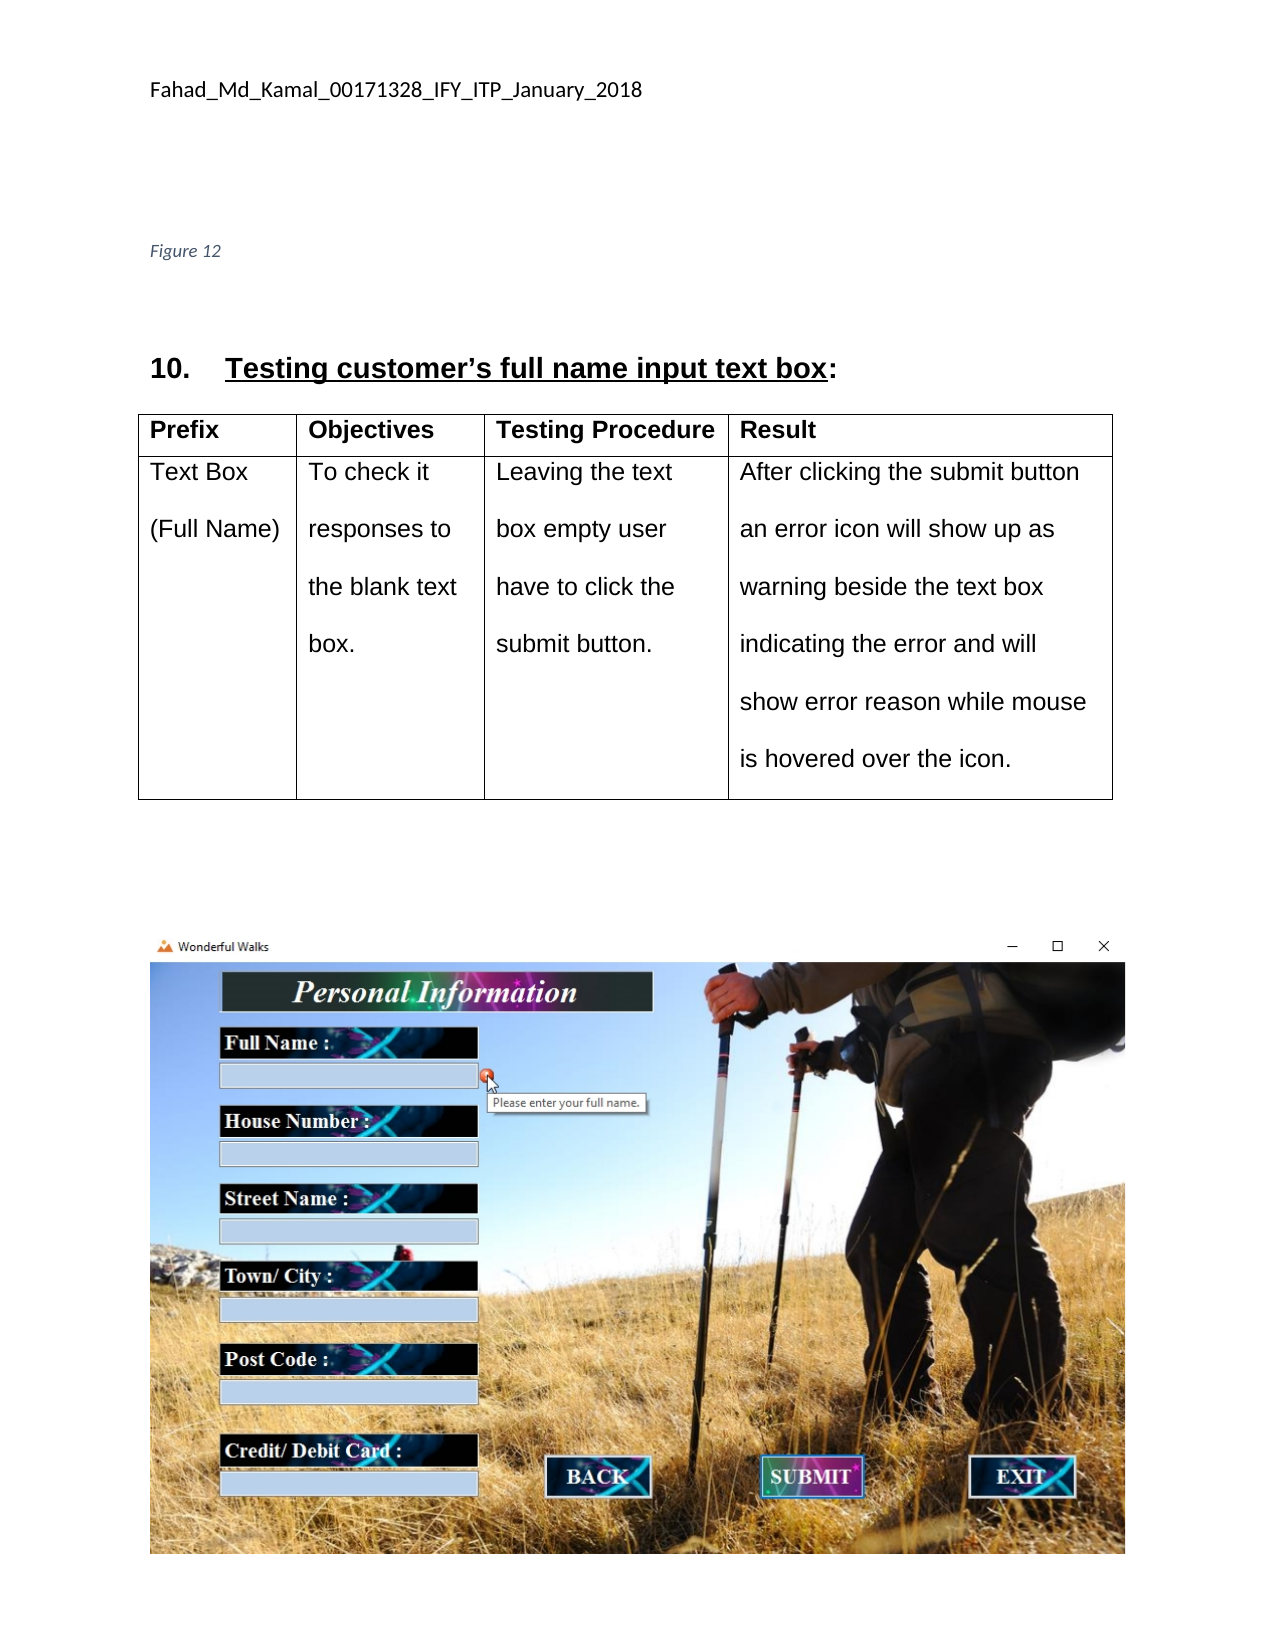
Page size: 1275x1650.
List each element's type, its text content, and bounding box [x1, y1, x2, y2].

table_cell After clicking the submit button an error icon will show up as warning beside the text box indicating the error and will show error reason while mouse is hovered over the icon. [729, 457, 1112, 799]
table_cell Leaving the text box empty user have to click the submit button. [485, 457, 728, 799]
table_header Prefix [139, 415, 296, 456]
table_header Result [729, 415, 1112, 456]
table_cell To check it responses to the blank text box. [297, 457, 484, 799]
list Testing customer’s full name input text box: [150, 351, 1125, 385]
picture [150, 934, 1125, 1554]
table_header Testing Procedure [485, 415, 728, 456]
table_header Objectives [297, 415, 484, 456]
table_cell Text Box (Full Name) [139, 457, 296, 799]
